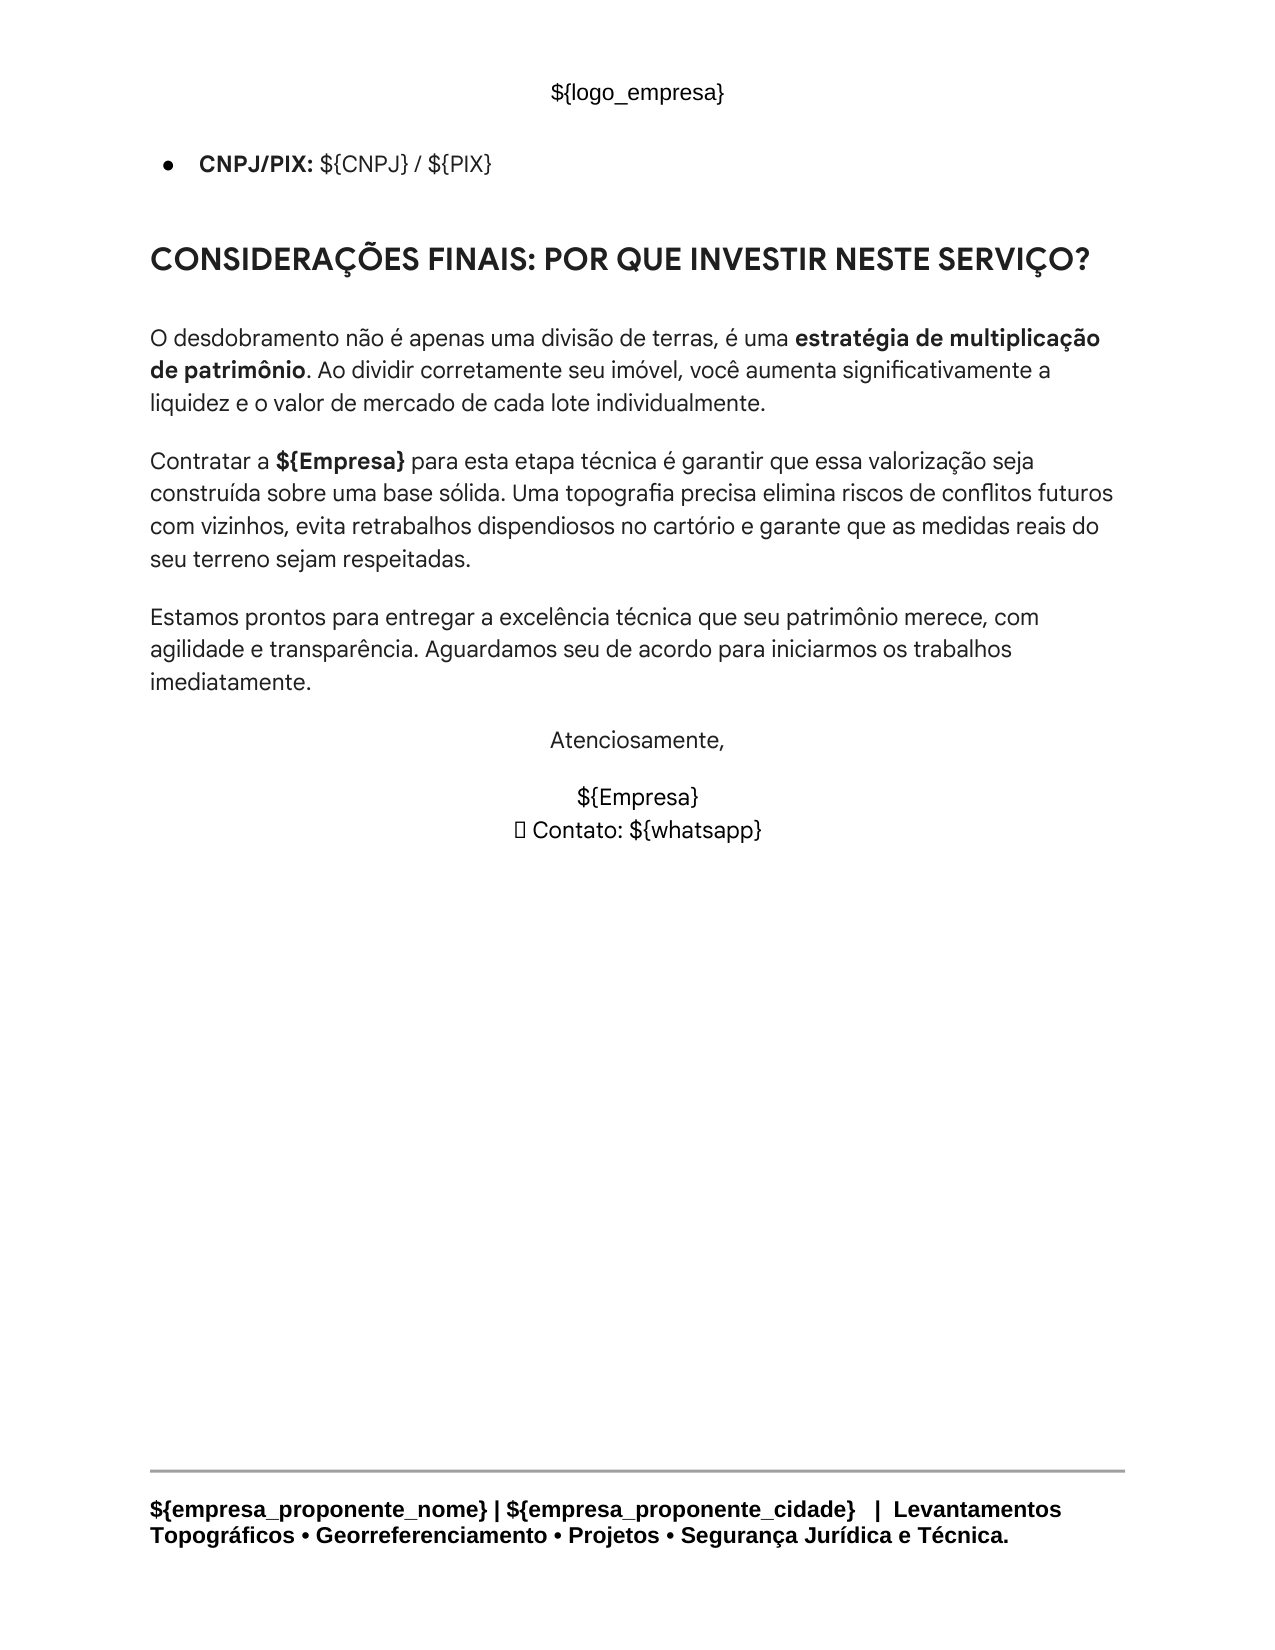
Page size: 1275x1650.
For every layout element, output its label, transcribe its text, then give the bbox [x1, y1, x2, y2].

text 📞 Contato: ${whatsapp} [150, 816, 1125, 845]
text Estamos prontos para entregar a excelência técnica que seu patrimônio merece, com agilidade e transparência. Aguardamos seu de acordo para iniciarmos os trabalhos imediatamente. [150, 603, 1125, 697]
subtitle CONSIDERAÇÕES FINAIS: POR QUE INVESTIR NESTE SERVIÇO? [150, 240, 1125, 279]
text Atenciosamente, [150, 726, 1125, 755]
text O desdobramento não é apenas uma divisão de terras, é uma estratégia de multiplicação de patrimônio. Ao dividir corretamente seu imóvel, você aumenta significativamente a liquidez e o valor de mercado de cada lote individualmente. [150, 324, 1125, 418]
list CNPJ/PIX: ${CNPJ} / ${PIX} [161, 150, 1125, 179]
text ${Empresa} [150, 784, 1125, 812]
text Contratar a ${Empresa} para esta etapa técnica é garantir que essa valorização seja construída sobre uma base sólida. Uma topografia precisa elimina riscos de conflitos futuros com vizinhos, evita retrabalhos dispendiosos no cartório e garante que as medidas reais do seu terreno sejam respeitadas. [150, 447, 1125, 574]
